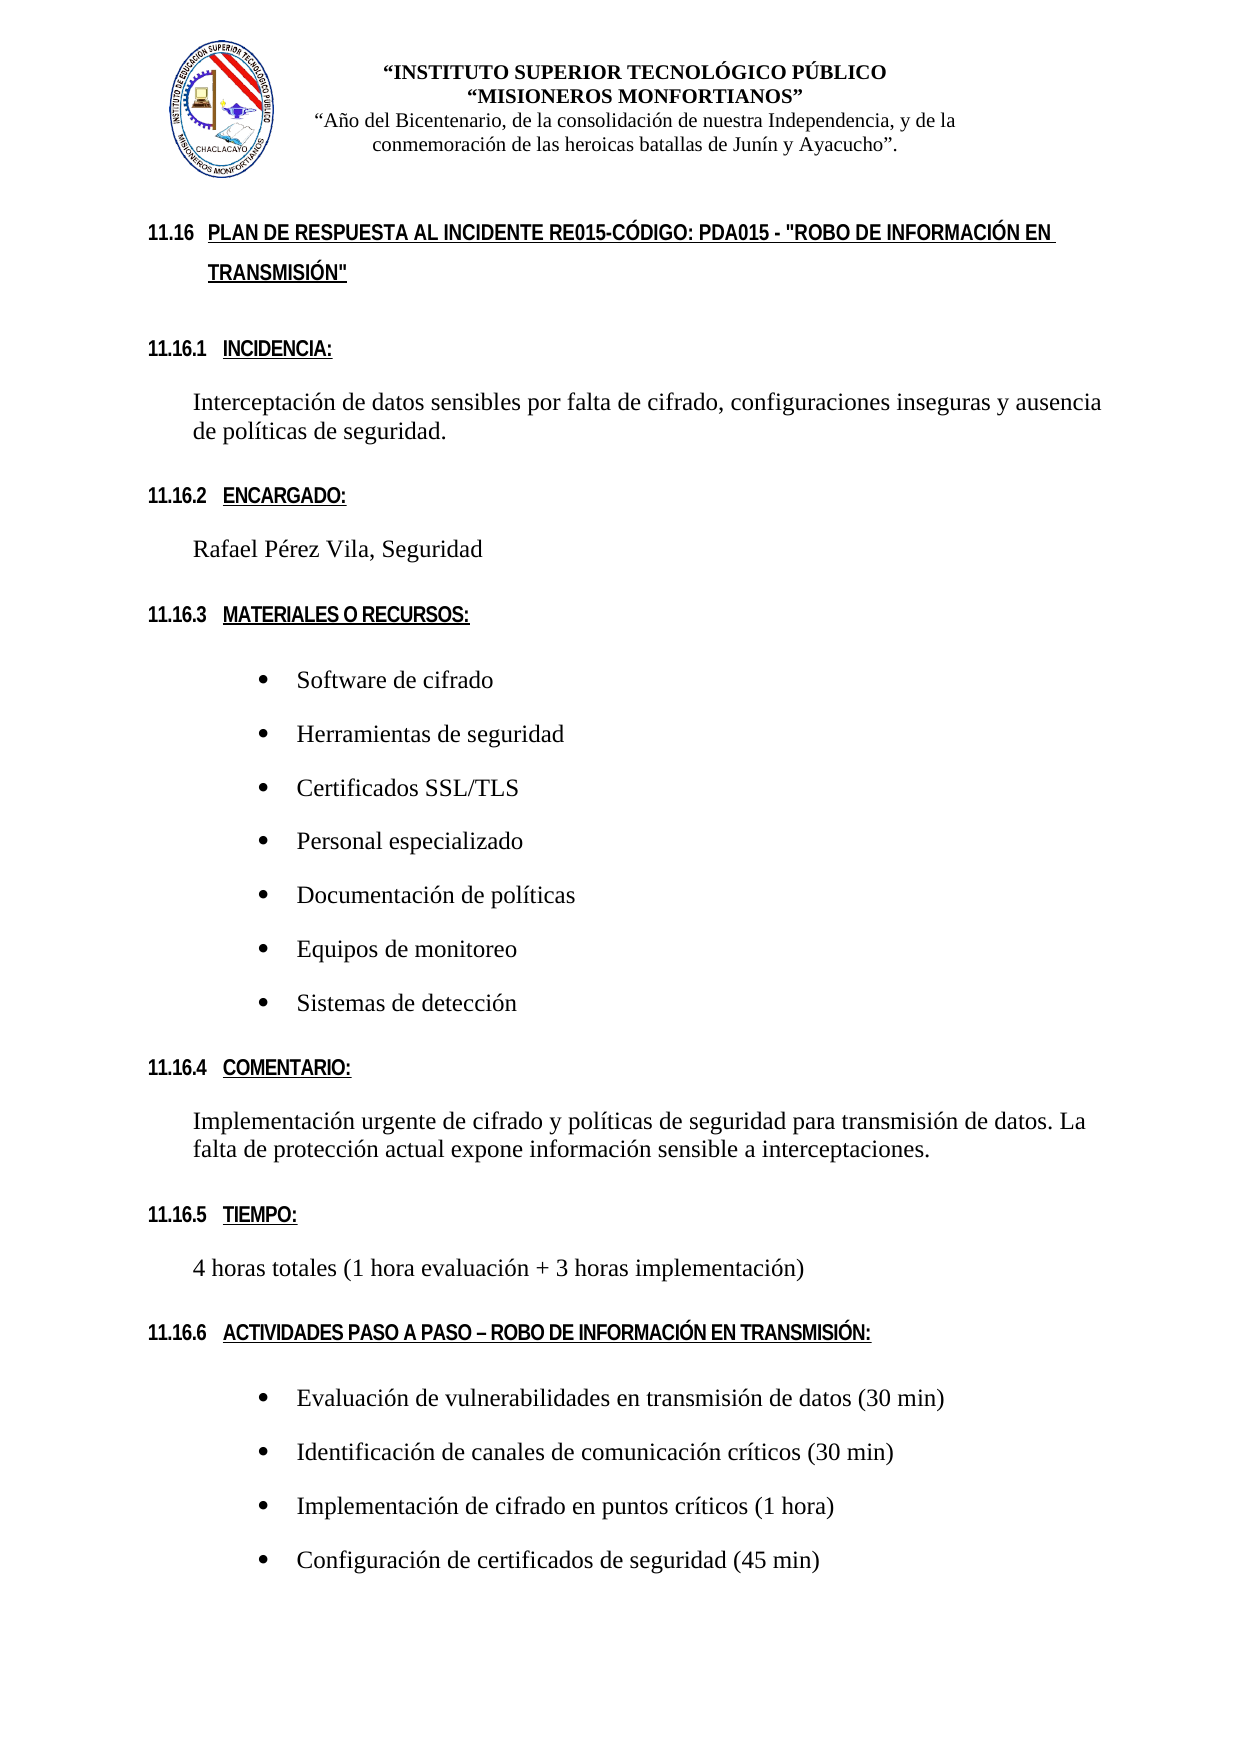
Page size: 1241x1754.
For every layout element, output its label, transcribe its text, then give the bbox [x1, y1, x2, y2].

list Personal especializado [259, 826, 1122, 855]
list Sistemas de detección [259, 988, 1122, 1016]
text Implementación urgente de cifrado y políticas de seguridad para transmisión de datos. La falta de protección actual expone información sensible a interceptaciones. [193, 1106, 1122, 1163]
list Herramientas de seguridad [259, 719, 1122, 748]
text Implementación de cifrado en puntos críticos (1 hora) [259, 1491, 1122, 1520]
picture [169, 40, 274, 178]
text 4 horas totales (1 hora evaluación + 3 horas implementación) [193, 1253, 1122, 1282]
subtitle TIEMPO: [148, 1201, 1122, 1227]
list Equipos de monitoreo [259, 934, 1122, 963]
subtitle PLAN DE RESPUESTA AL INCIDENTE RE015-CÓDIGO: PDA015 - "ROBO DE INFORMACIÓN EN TRANSMISIÓN" [148, 219, 1122, 285]
text Interceptación de datos sensibles por falta de cifrado, configuraciones inseguras y ausencia de políticas de seguridad. [193, 387, 1122, 445]
subtitle ACTIVIDADES PASO A PASO – ROBO DE INFORMACIÓN EN TRANSMISIÓN: [148, 1319, 1122, 1345]
list Certificados SSL/TLS [259, 773, 1122, 801]
subtitle ENCARGADO: [148, 482, 1122, 509]
text Rafael Pérez Vila, Seguridad [193, 534, 1122, 563]
subtitle MATERIALES O RECURSOS: [148, 601, 1122, 627]
text Evaluación de vulnerabilidades en transmisión de datos (30 min) [259, 1383, 1122, 1412]
list Software de cifrado [259, 665, 1122, 694]
subtitle INCIDENCIA: [148, 335, 1122, 362]
text Identificación de canales de comunicación críticos (30 min) [259, 1437, 1122, 1466]
subtitle COMENTARIO: [148, 1054, 1122, 1080]
text Configuración de certificados de seguridad (45 min) [259, 1545, 1122, 1573]
list Documentación de políticas [259, 880, 1122, 909]
